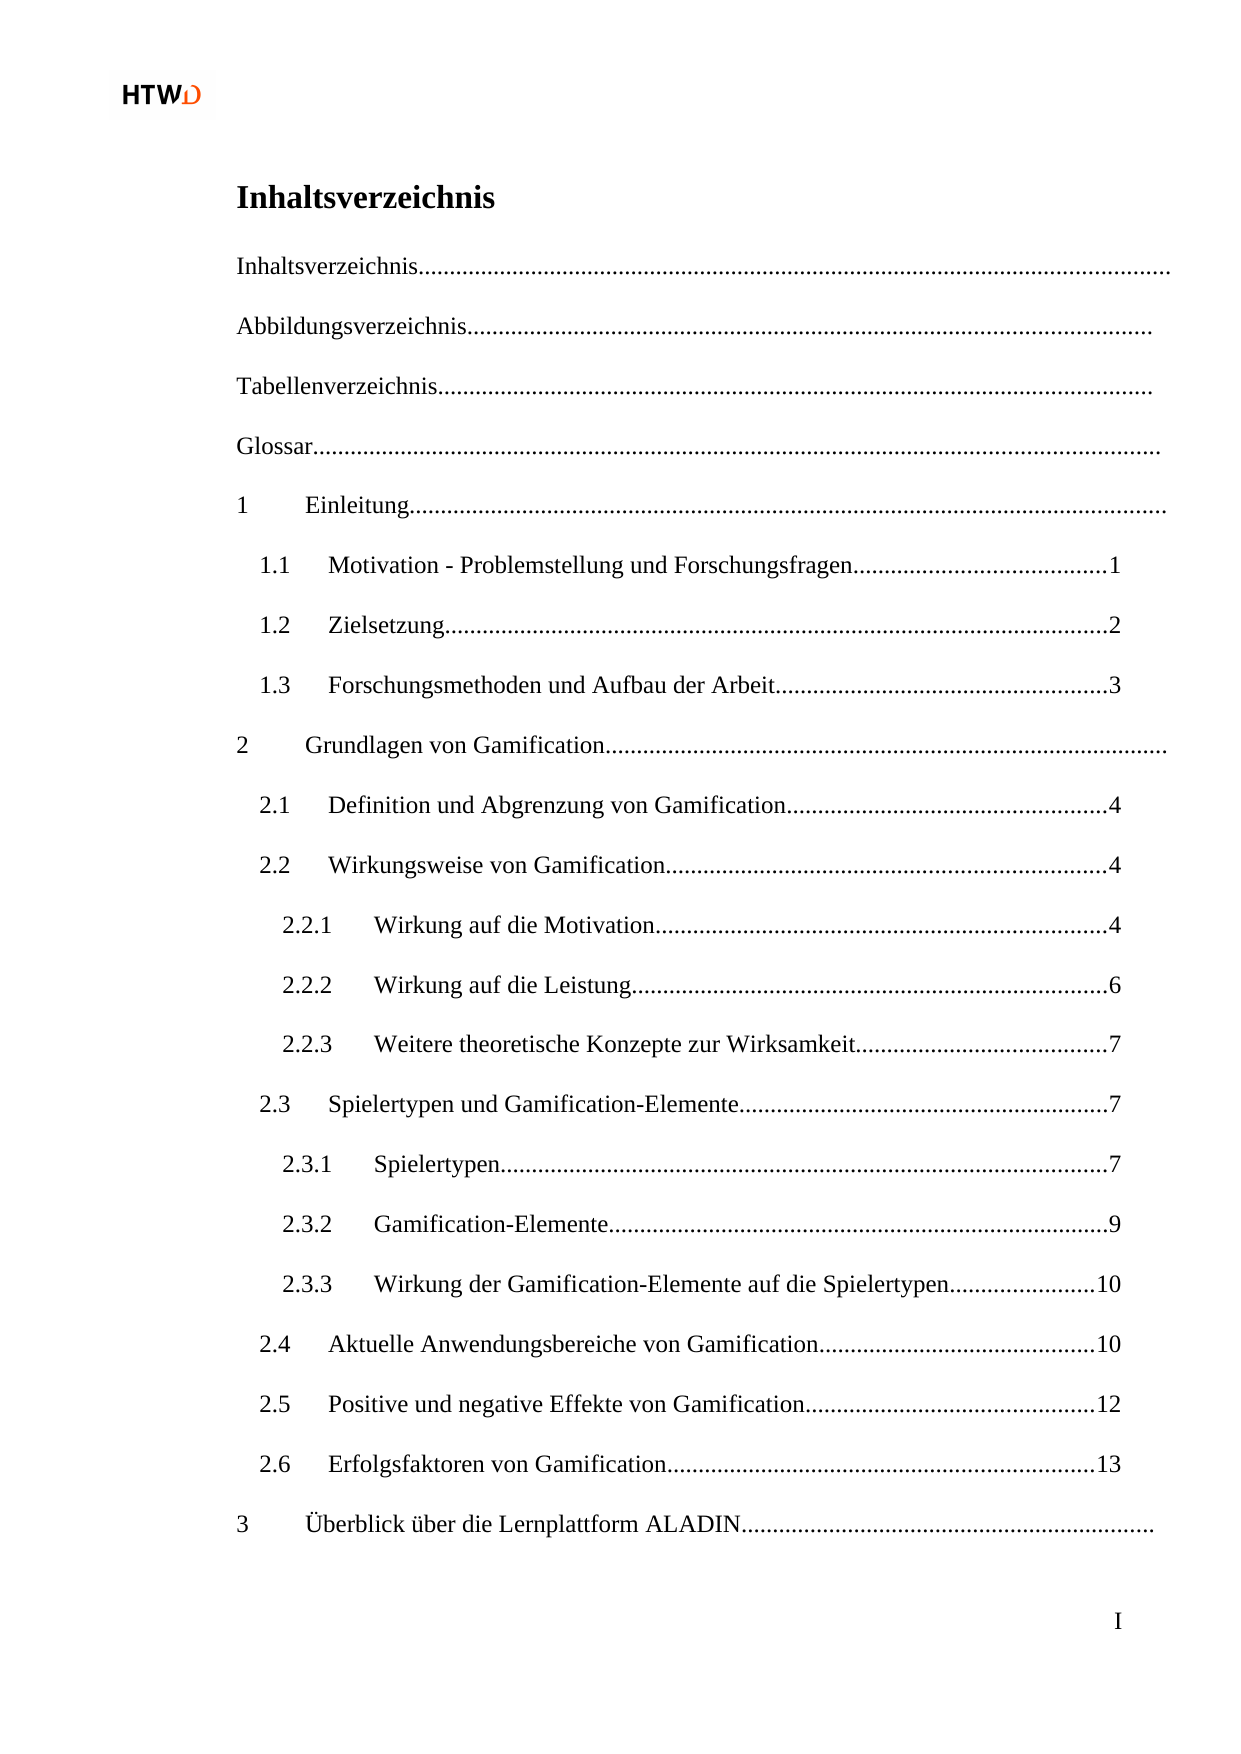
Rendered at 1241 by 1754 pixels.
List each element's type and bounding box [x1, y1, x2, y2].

picture [108, 70, 216, 120]
